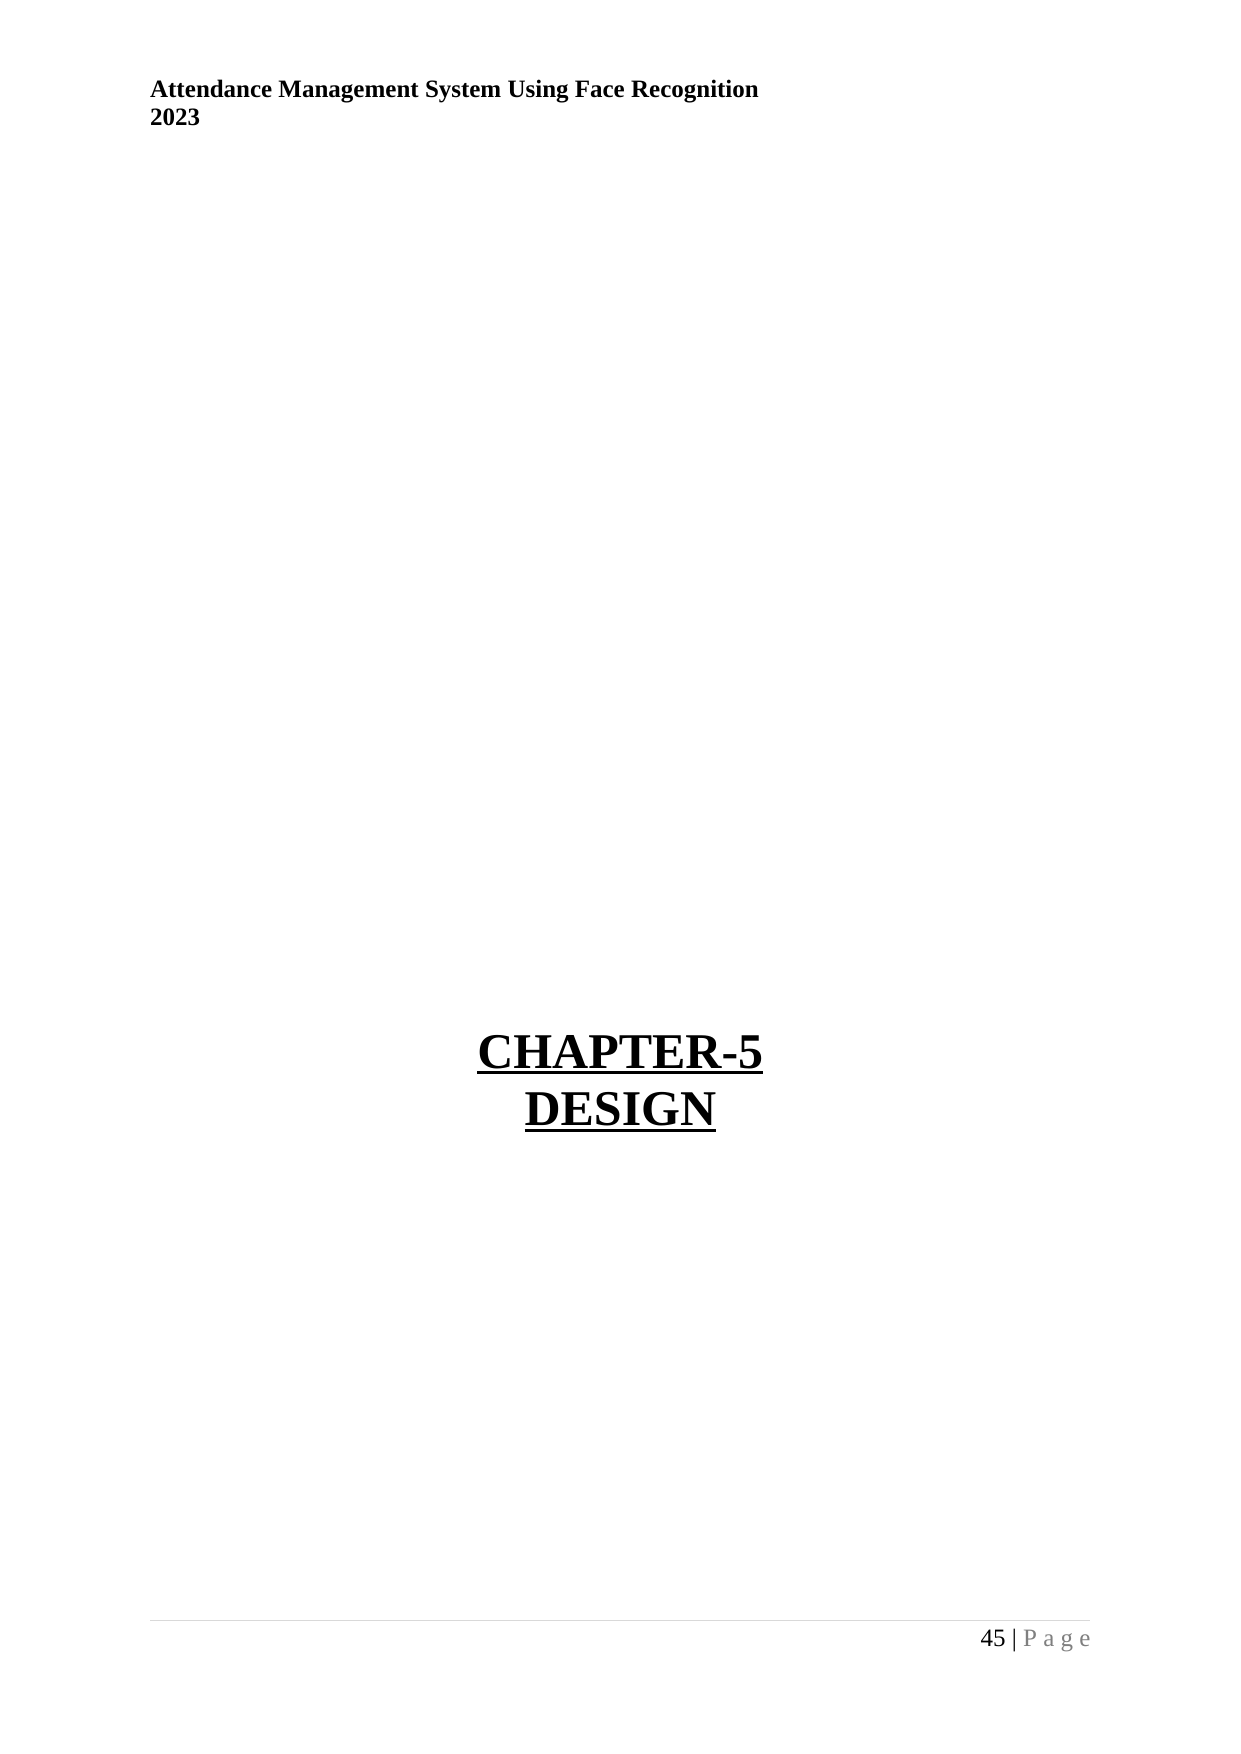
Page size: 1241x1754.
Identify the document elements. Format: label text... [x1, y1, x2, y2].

text CHAPTER-5 [150, 1022, 1090, 1079]
text DESIGN [150, 1079, 1090, 1137]
